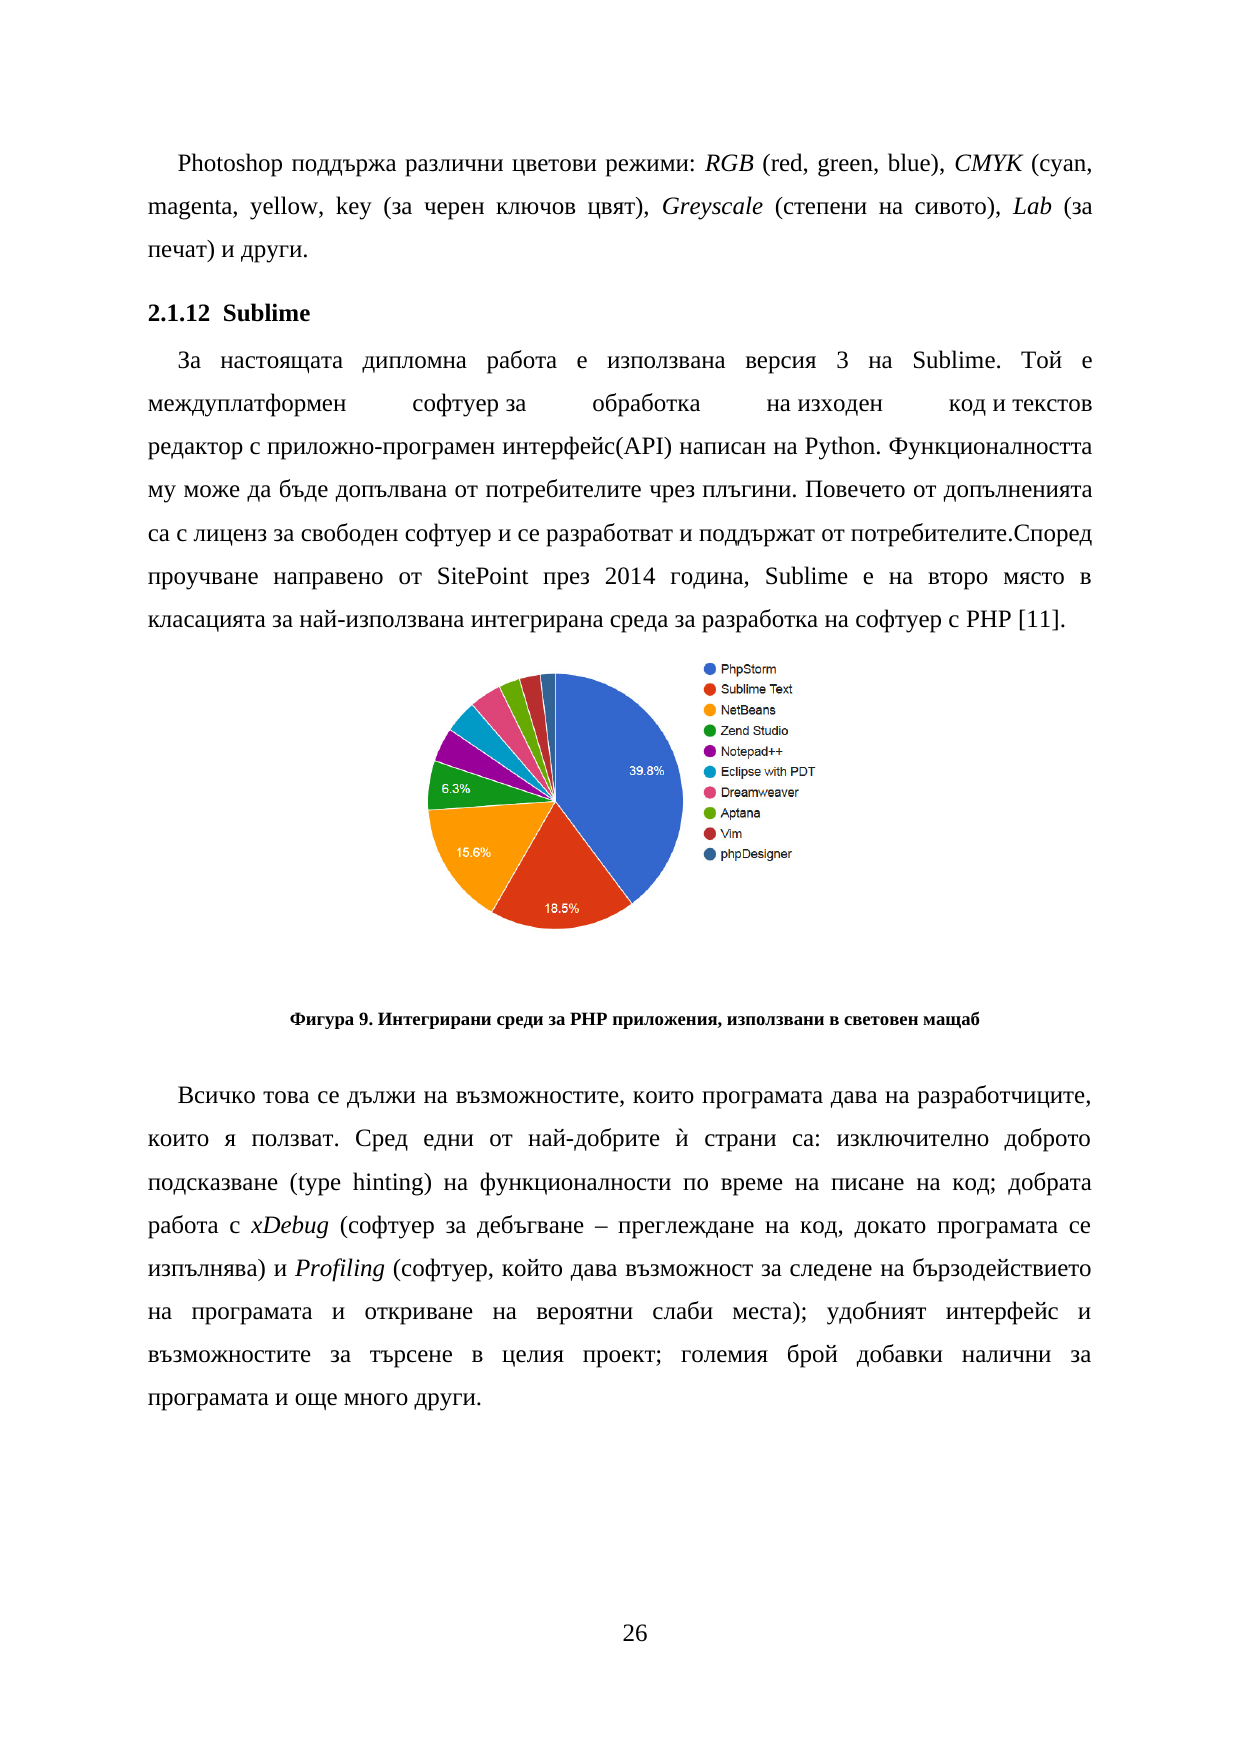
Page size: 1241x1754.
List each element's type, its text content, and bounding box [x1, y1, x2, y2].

text Всичко това се дължи на възможностите, които програмата дава на разработчиците, които я ползват. Сред едни от най-добрите ѝ страни са: изключително доброто подсказване (type hinting) на функционалности по време на писане на код; добрата работа с xDebug (софтуер за дебъгване – преглеждане на код, докато програмата се изпълнява) и Profiling (софтуер, който дава възможност за следене на бързодействието на програмата и откриване на вероятни слаби места); удобният интерфейс и възможностите за търсене в целия проект; големия брой добавки налични за програмата и още много други. [148, 1080, 1093, 1411]
picture [410, 647, 831, 946]
subtitle Sublime [148, 298, 1093, 327]
text Photoshop поддържа различни цветови режими: RGB (red, green, blue), CMYK (cyan, magenta, yellow, key (за черен ключов цвят), Greyscale (степени на сивото), Lab (за печат) и други. [148, 148, 1093, 263]
text За настоящата дипломна работа е използвана версия 3 на Sublime. Той е междуплатформен софтуер за обработка на изходен код и текстов редактор с приложно-програмен интерфейс(API) написан на Python. Функционалността му може да бъде допълвана от потребителите чрез плъгини. Повечето от допълненията са с лиценз за свободен софтуер и се разработват и поддържат от потребителите.Според проучване направено от SitePoint през 2014 година, Sublime е на второ място в класацията за най-използвана интегрирана среда за разработка на софтуер с PHP [11]. [148, 345, 1093, 633]
text Фигура 9. Интегрирани среди за PHP приложения, използвани в световен мащаб [148, 1007, 1093, 1029]
